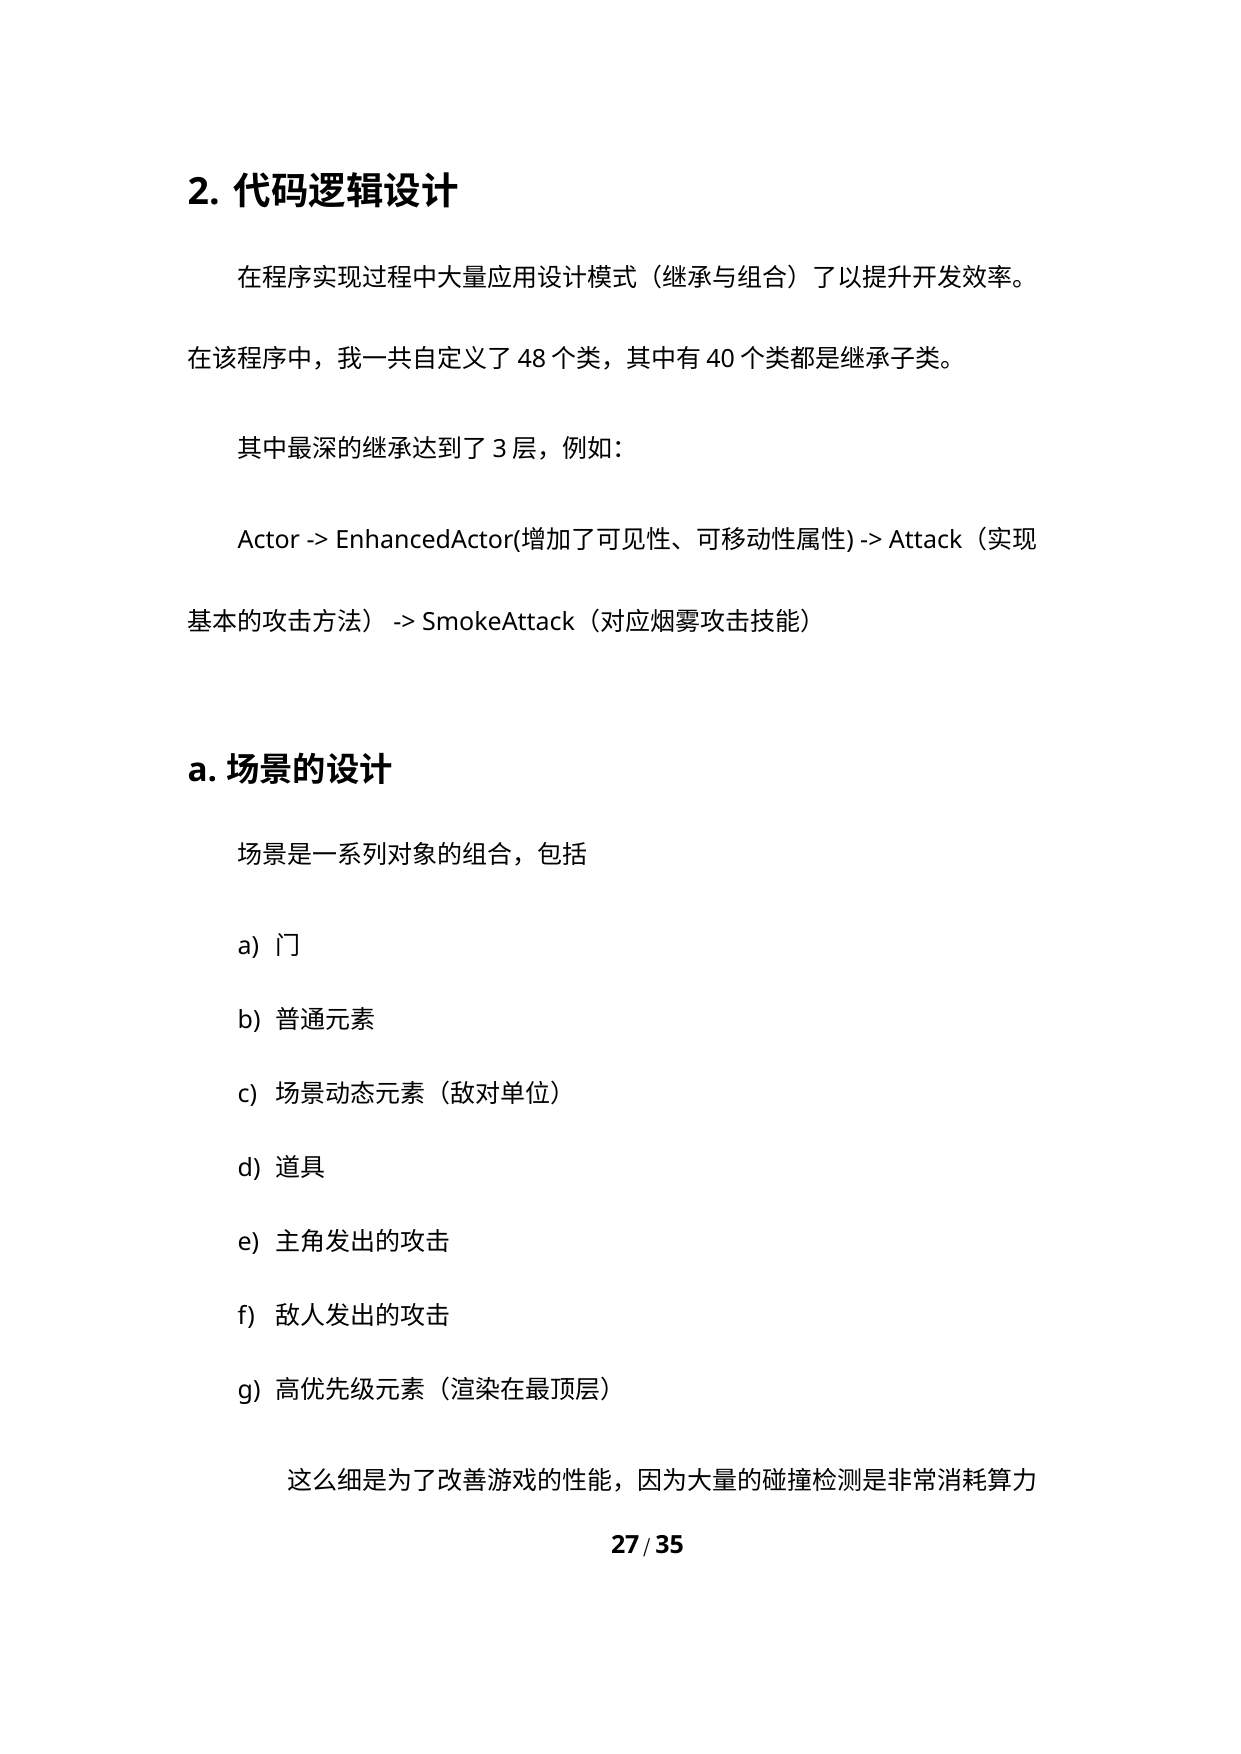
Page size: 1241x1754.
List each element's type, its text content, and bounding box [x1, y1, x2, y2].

list 普通元素 [237, 985, 1053, 1050]
list 主角发出的攻击 [237, 1207, 1053, 1272]
text Actor -> EnhancedActor(增加了可见性、可移动性属性) -> Attack（实现基本的攻击方法） -> SmokeAttack（对应烟雾攻击技能） [187, 505, 1053, 652]
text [237, 1446, 1053, 1511]
list 敌人发出的攻击 [237, 1281, 1053, 1346]
text 在程序实现过程中大量应用设计模式（继承与组合）了以提升开发效率。在该程序中，我一共自定义了48个类，其中有40个类都是继承子类。 [187, 243, 1053, 389]
list 场景动态元素（敌对单位） [237, 1059, 1053, 1124]
subtitle 场景的设计 [187, 735, 1053, 800]
list 门 [237, 911, 1053, 976]
text 场景是一系列对象的组合，包括 [187, 820, 1053, 885]
list 高优先级元素（渲染在最顶层） [237, 1355, 1053, 1420]
subtitle 代码逻辑设计 [187, 156, 1053, 221]
list 道具 [237, 1133, 1053, 1198]
text 其中最深的继承达到了3层，例如： [187, 414, 1053, 479]
